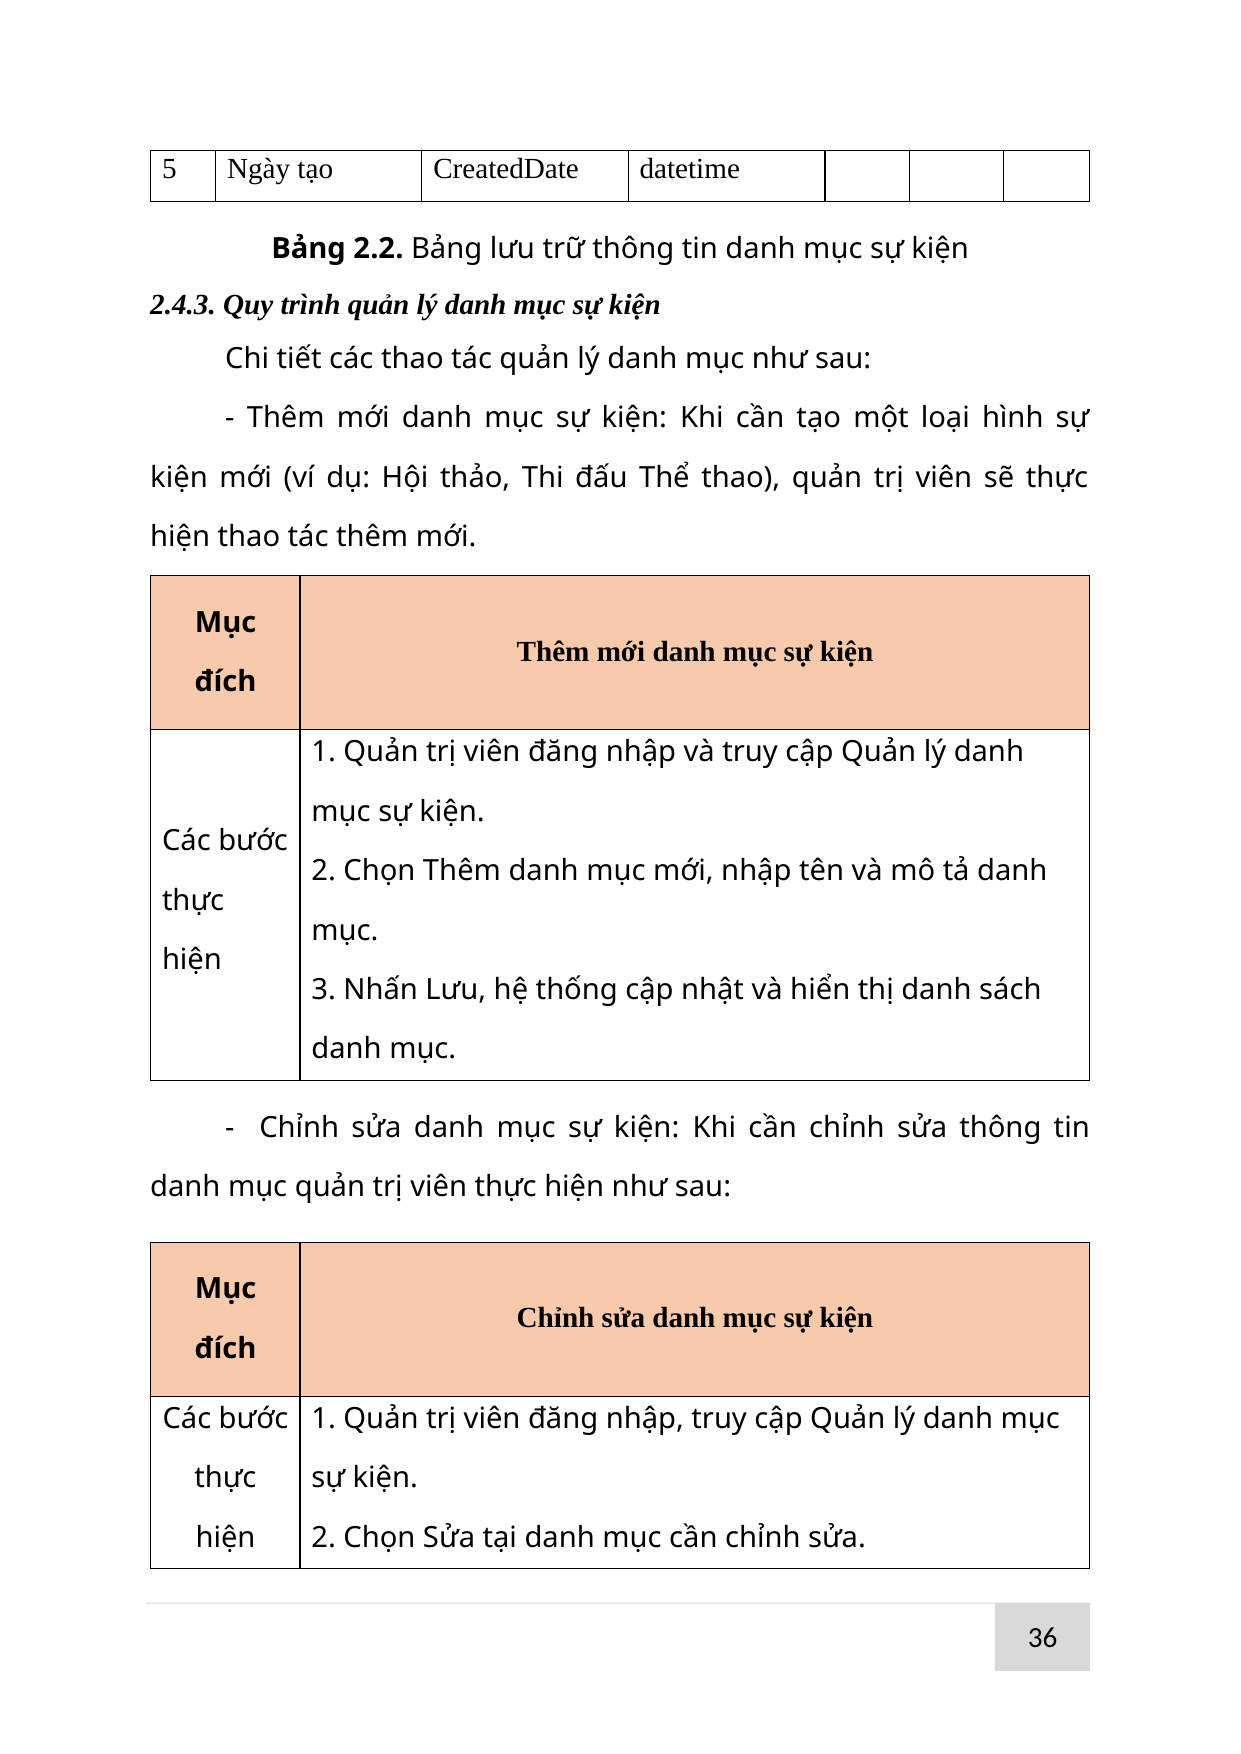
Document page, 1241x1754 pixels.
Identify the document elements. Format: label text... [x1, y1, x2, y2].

table_header Thêm mới danh mục sự kiện [301, 576, 1089, 729]
table_cell [910, 151, 1003, 201]
text Bảng 2.2. Bảng lưu trữ thông tin danh mục sự kiện [150, 227, 1090, 267]
table_cell 1. Quản trị viên đăng nhập và truy cập Quản lý danh mục sự kiện. 2. Chọn Thêm danh mục mới, nhập tên và mô tả danh mục. 3. Nhấn Lưu, hệ thống cập nhật và hiển thị danh sách danh mục. [301, 730, 1089, 1080]
table_cell Ngày tạo [216, 151, 421, 201]
table_cell datetime [629, 151, 824, 201]
table_header Chỉnh sửa danh mục sự kiện [301, 1243, 1089, 1396]
table_header Mục đích [151, 1243, 299, 1396]
table_cell Các bước thực hiện [151, 1397, 299, 1568]
table_cell Các bước thực hiện [151, 730, 299, 1080]
subtitle 2.4.3. Quy trình quản lý danh mục sự kiện [150, 287, 1090, 320]
table_cell 5 [151, 151, 215, 201]
text - Chỉnh sửa danh mục sự kiện: Khi cần chỉnh sửa thông tin danh mục quản trị viên thực hiện như sau: [150, 1106, 1090, 1205]
table_cell CreatedDate [422, 151, 628, 201]
text Chi tiết các thao tác quản lý danh mục như sau: [150, 337, 1090, 377]
table_cell [1004, 151, 1089, 201]
text - Thêm mới danh mục sự kiện: Khi cần tạo một loại hình sự kiện mới (ví dụ: Hội thảo, Thi đấu Thể thao), quản trị viên sẽ thực hiện thao tác thêm mới. [150, 397, 1090, 555]
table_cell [301, 1397, 1089, 1568]
table_cell [826, 151, 909, 201]
table_header Mục đích [151, 576, 299, 729]
